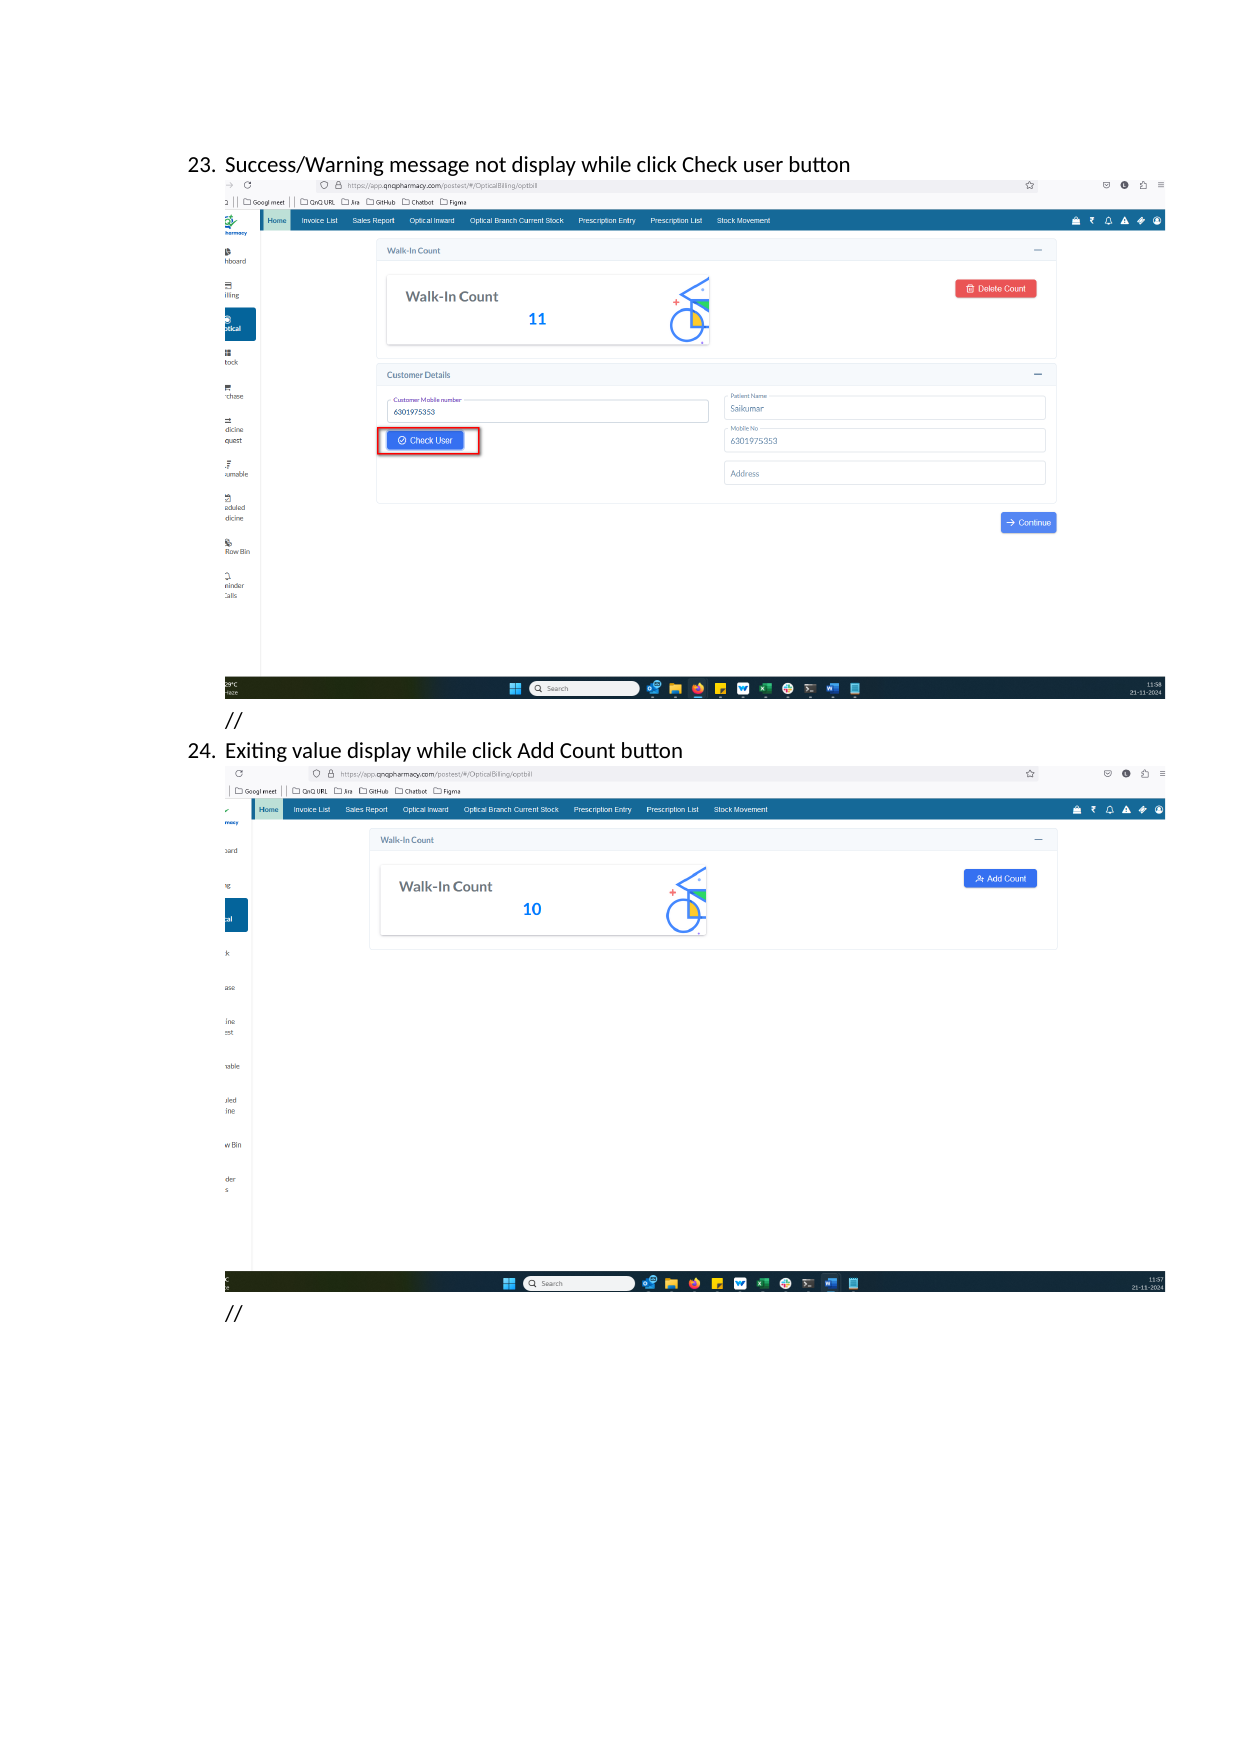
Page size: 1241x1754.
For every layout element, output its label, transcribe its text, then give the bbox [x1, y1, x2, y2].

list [187, 737, 1090, 1328]
picture [225, 180, 1166, 699]
picture [225, 766, 1166, 1292]
